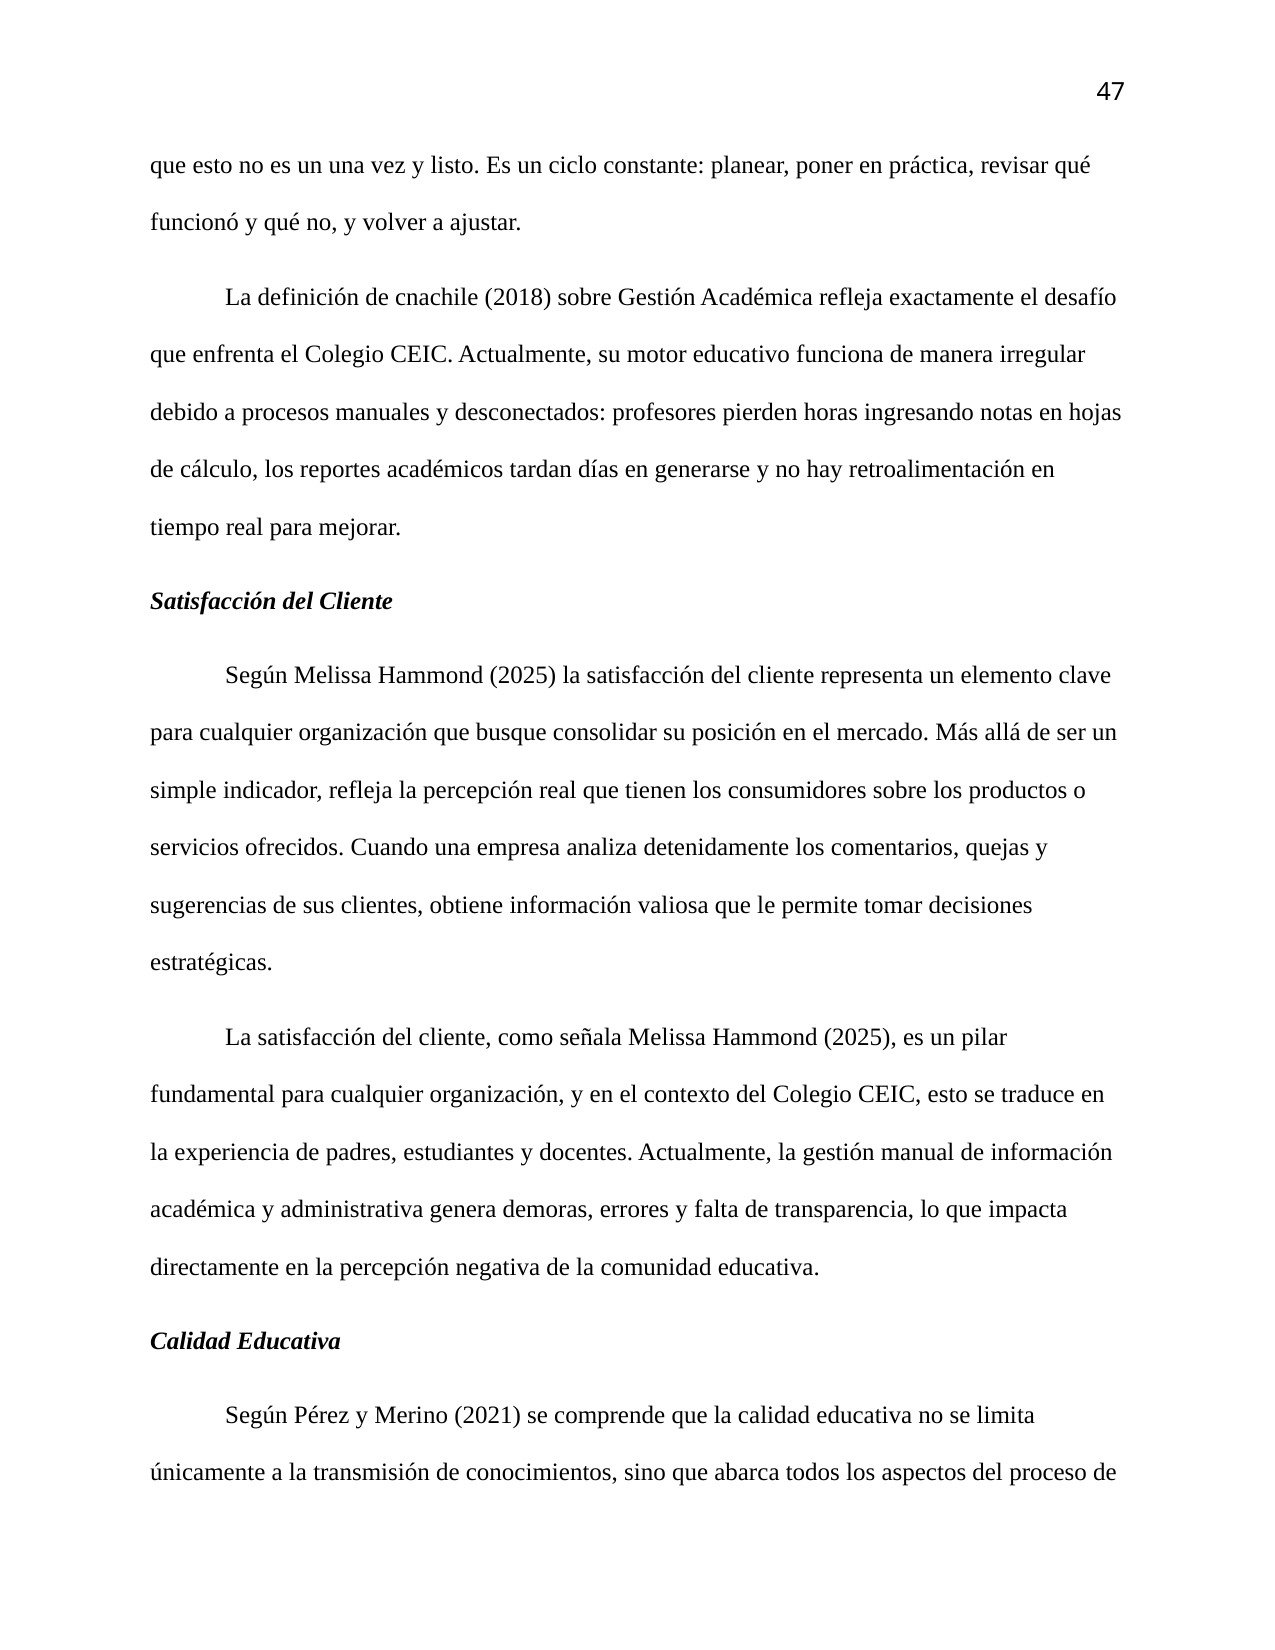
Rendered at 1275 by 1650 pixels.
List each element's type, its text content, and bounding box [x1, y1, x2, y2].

text Satisfacción del Cliente [150, 586, 1125, 614]
subtitle Calidad Educativa [150, 1326, 1125, 1354]
text Según Melissa Hammond (2025) la satisfacción del cliente representa un elemento clave para cualquier organización que busque consolidar su posición en el mercado. Más allá de ser un simple indicador, refleja la percepción real que tienen los consumidores sobre los productos o servicios ofrecidos. Cuando una empresa analiza detenidamente los comentarios, quejas y sugerencias de sus clientes, obtiene información valiosa que le permite tomar decisiones estratégicas. [150, 660, 1125, 976]
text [150, 150, 1125, 236]
text La satisfacción del cliente, como señala Melissa Hammond (2025), es un pilar fundamental para cualquier organización, y en el contexto del Colegio CEIC, esto se traduce en la experiencia de padres, estudiantes y docentes. Actualmente, la gestión manual de información académica y administrativa genera demoras, errores y falta de transparencia, lo que impacta directamente en la percepción negativa de la comunidad educativa. [150, 1022, 1125, 1280]
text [150, 1400, 1125, 1486]
text La definición de cnachile (2018) sobre Gestión Académica refleja exactamente el desafío que enfrenta el Colegio CEIC. Actualmente, su motor educativo funciona de manera irregular debido a procesos manuales y desconectados: profesores pierden horas ingresando notas en hojas de cálculo, los reportes académicos tardan días en generarse y no hay retroalimentación en tiempo real para mejorar. [150, 282, 1125, 540]
